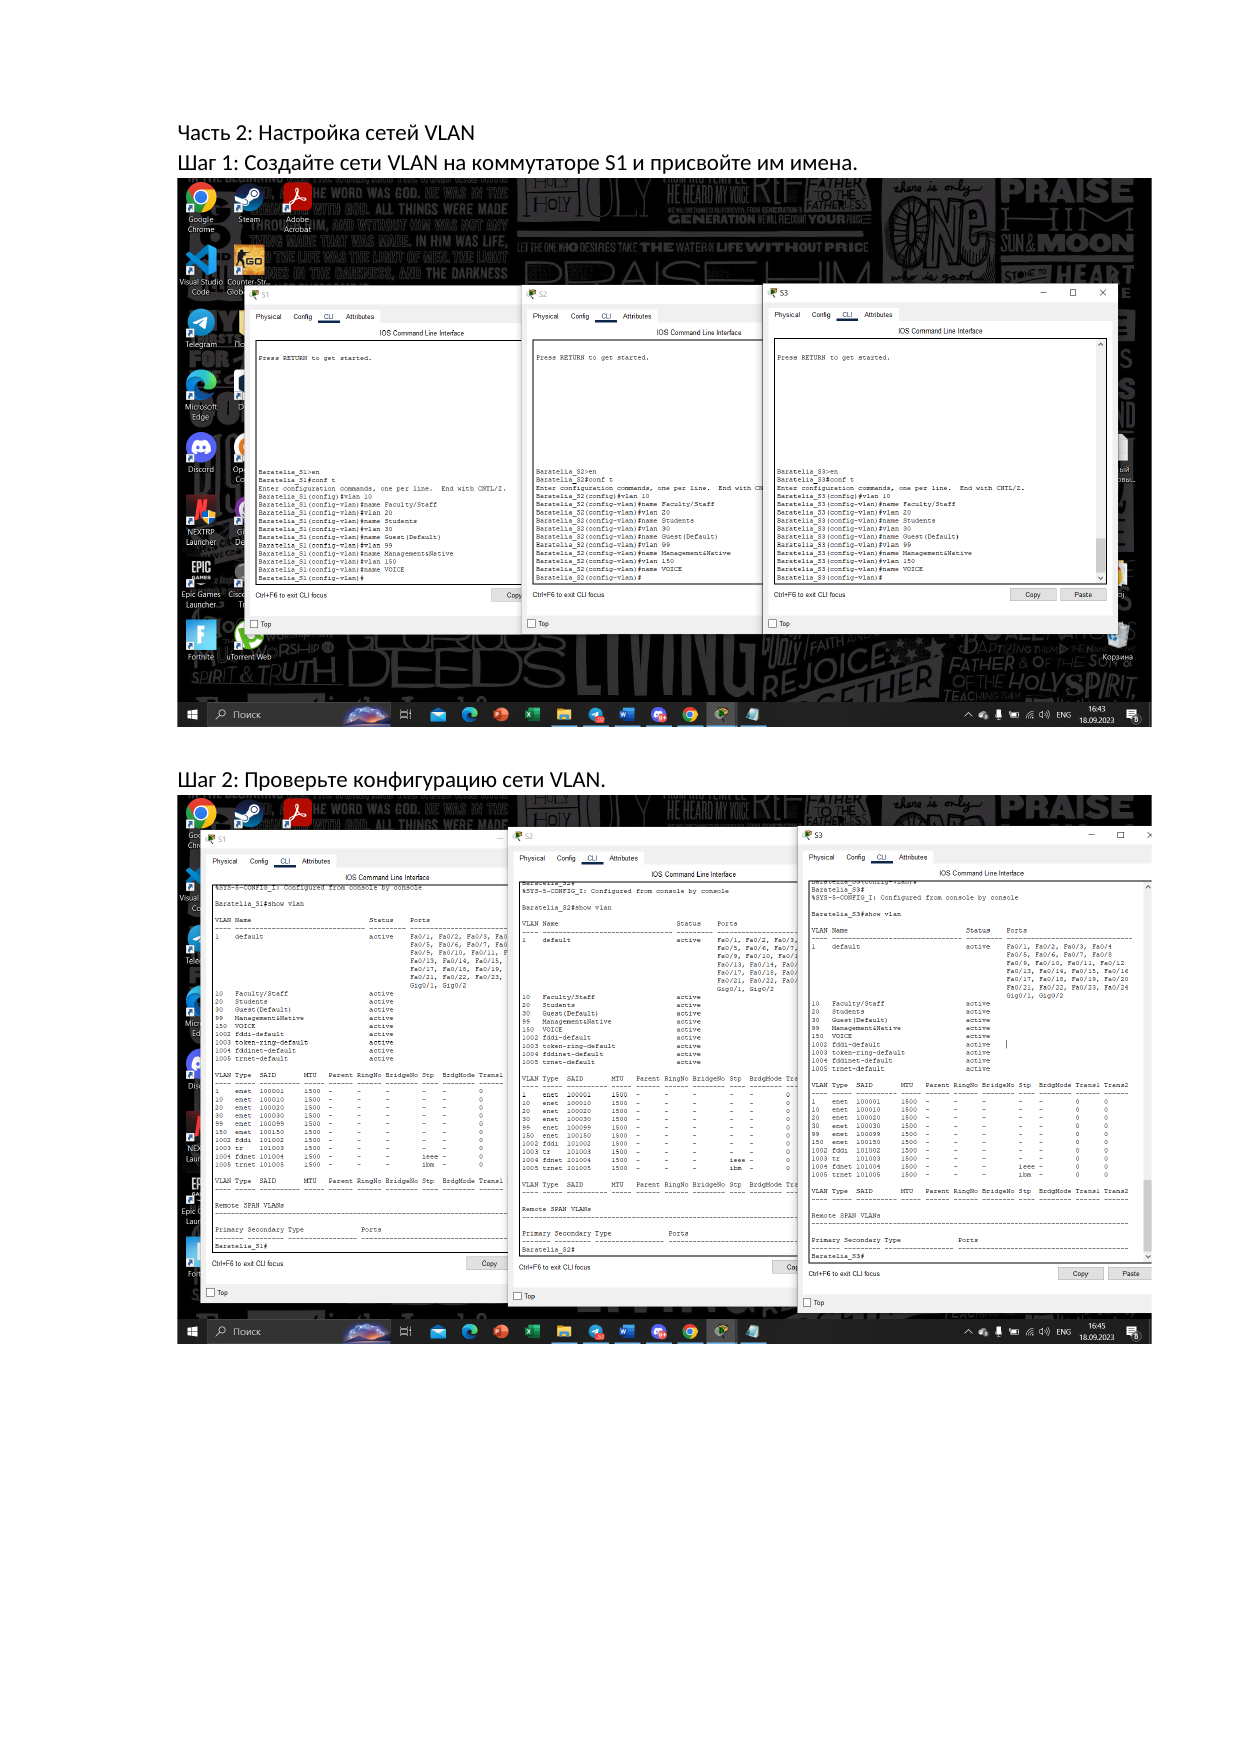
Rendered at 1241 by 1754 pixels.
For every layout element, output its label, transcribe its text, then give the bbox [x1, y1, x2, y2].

picture [177, 795, 1152, 1344]
picture [177, 178, 1152, 727]
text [177, 118, 1152, 178]
